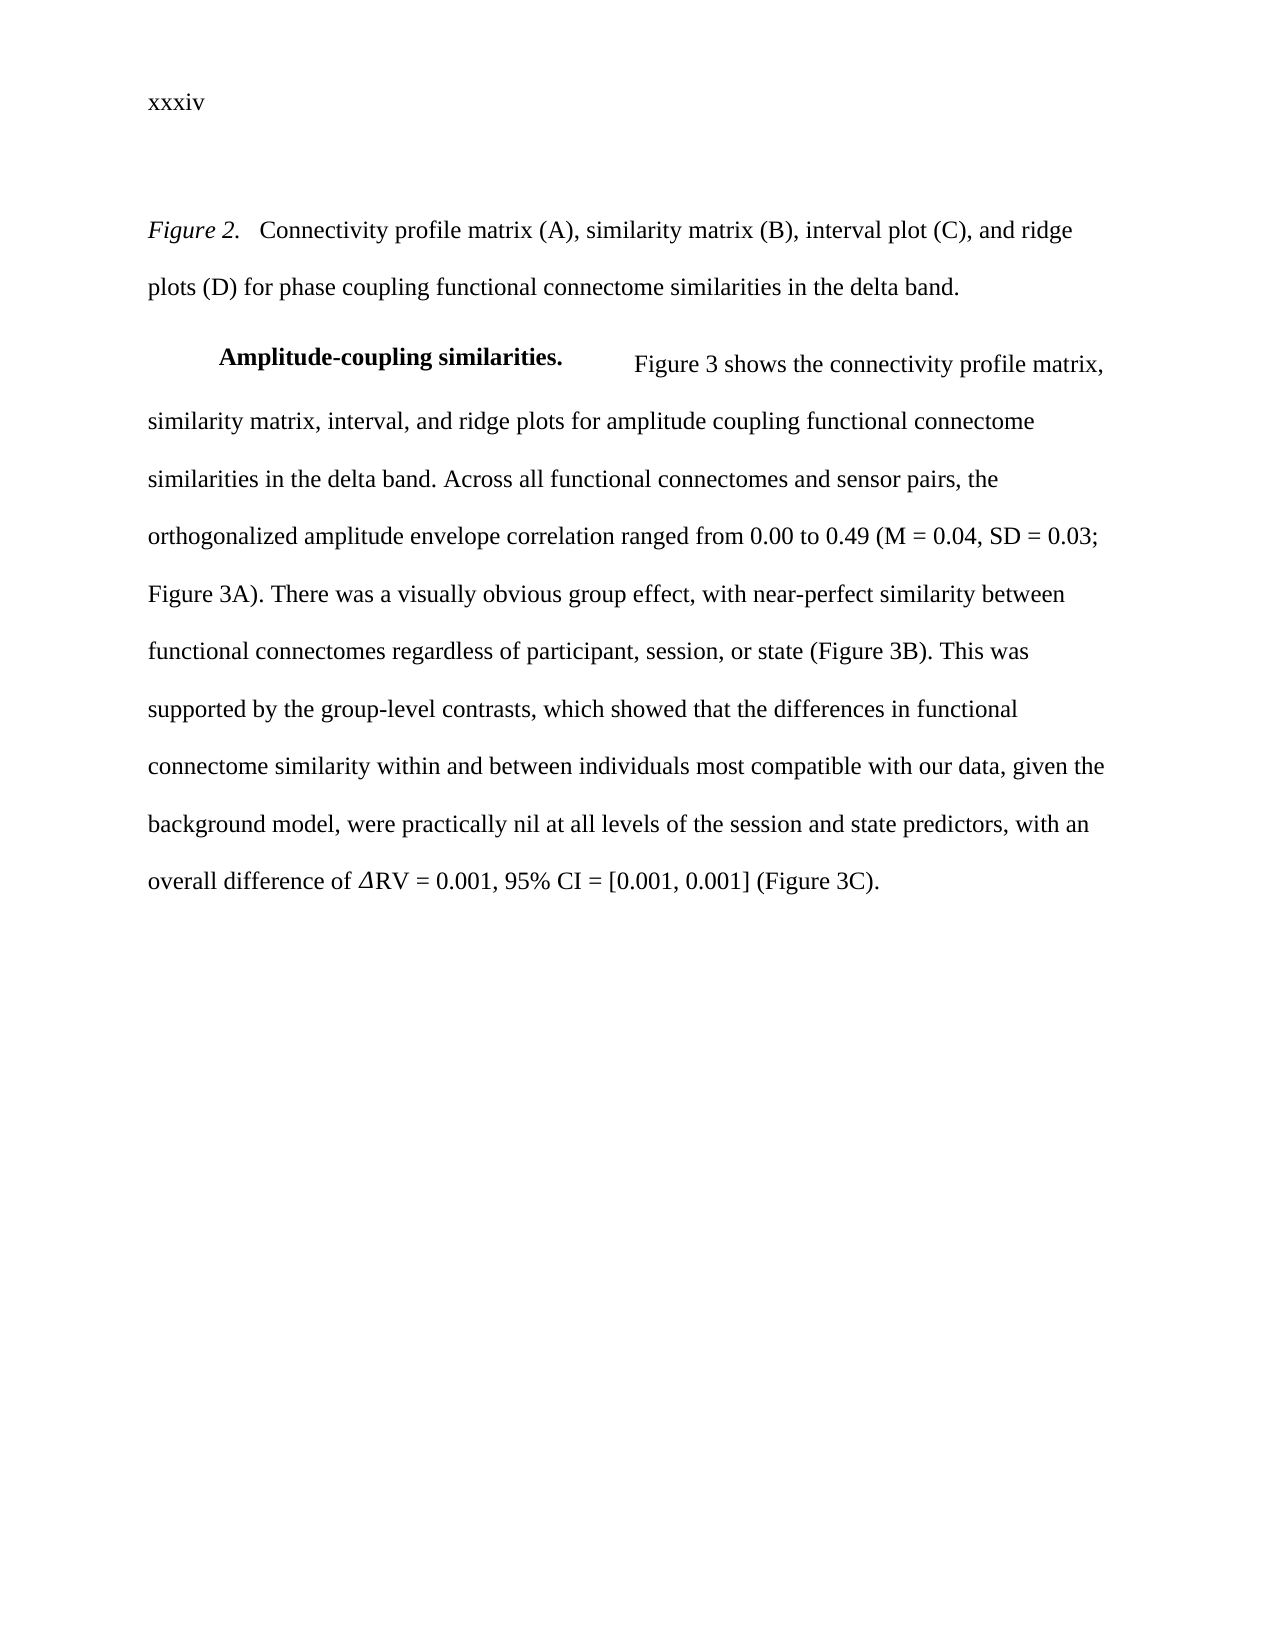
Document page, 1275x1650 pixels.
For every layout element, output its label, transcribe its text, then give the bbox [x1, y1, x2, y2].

text Figure 3 shows the connectivity profile matrix, similarity matrix, interval, and ridge plots for amplitude coupling functional connectome similarities in the delta band. Across all functional connectomes and sensor pairs, the orthogonalized amplitude envelope correlation ranged from 0.00 to 0.49 (M = 0.04, SD = 0.03; Figure 3A). There was a visually obvious group effect, with near-perfect similarity between functional connectomes regardless of participant, session, or state (Figure 3B). This was supported by the group-level contrasts, which showed that the differences in functional connectome similarity within and between individuals most compatible with our data, given the background model, were practically nil at all levels of the session and state predictors, with an overall difference of RV = 0.001, 95% CI = [0.001, 0.001] (Figure 3C). [148, 349, 1127, 895]
subtitle Amplitude-coupling similarities. [148, 342, 563, 371]
text Figure 2. Connectivity profile matrix (A), similarity matrix (B), interval plot (C), and ridge plots (D) for phase coupling functional connectome similarities in the delta band. [148, 215, 1127, 301]
